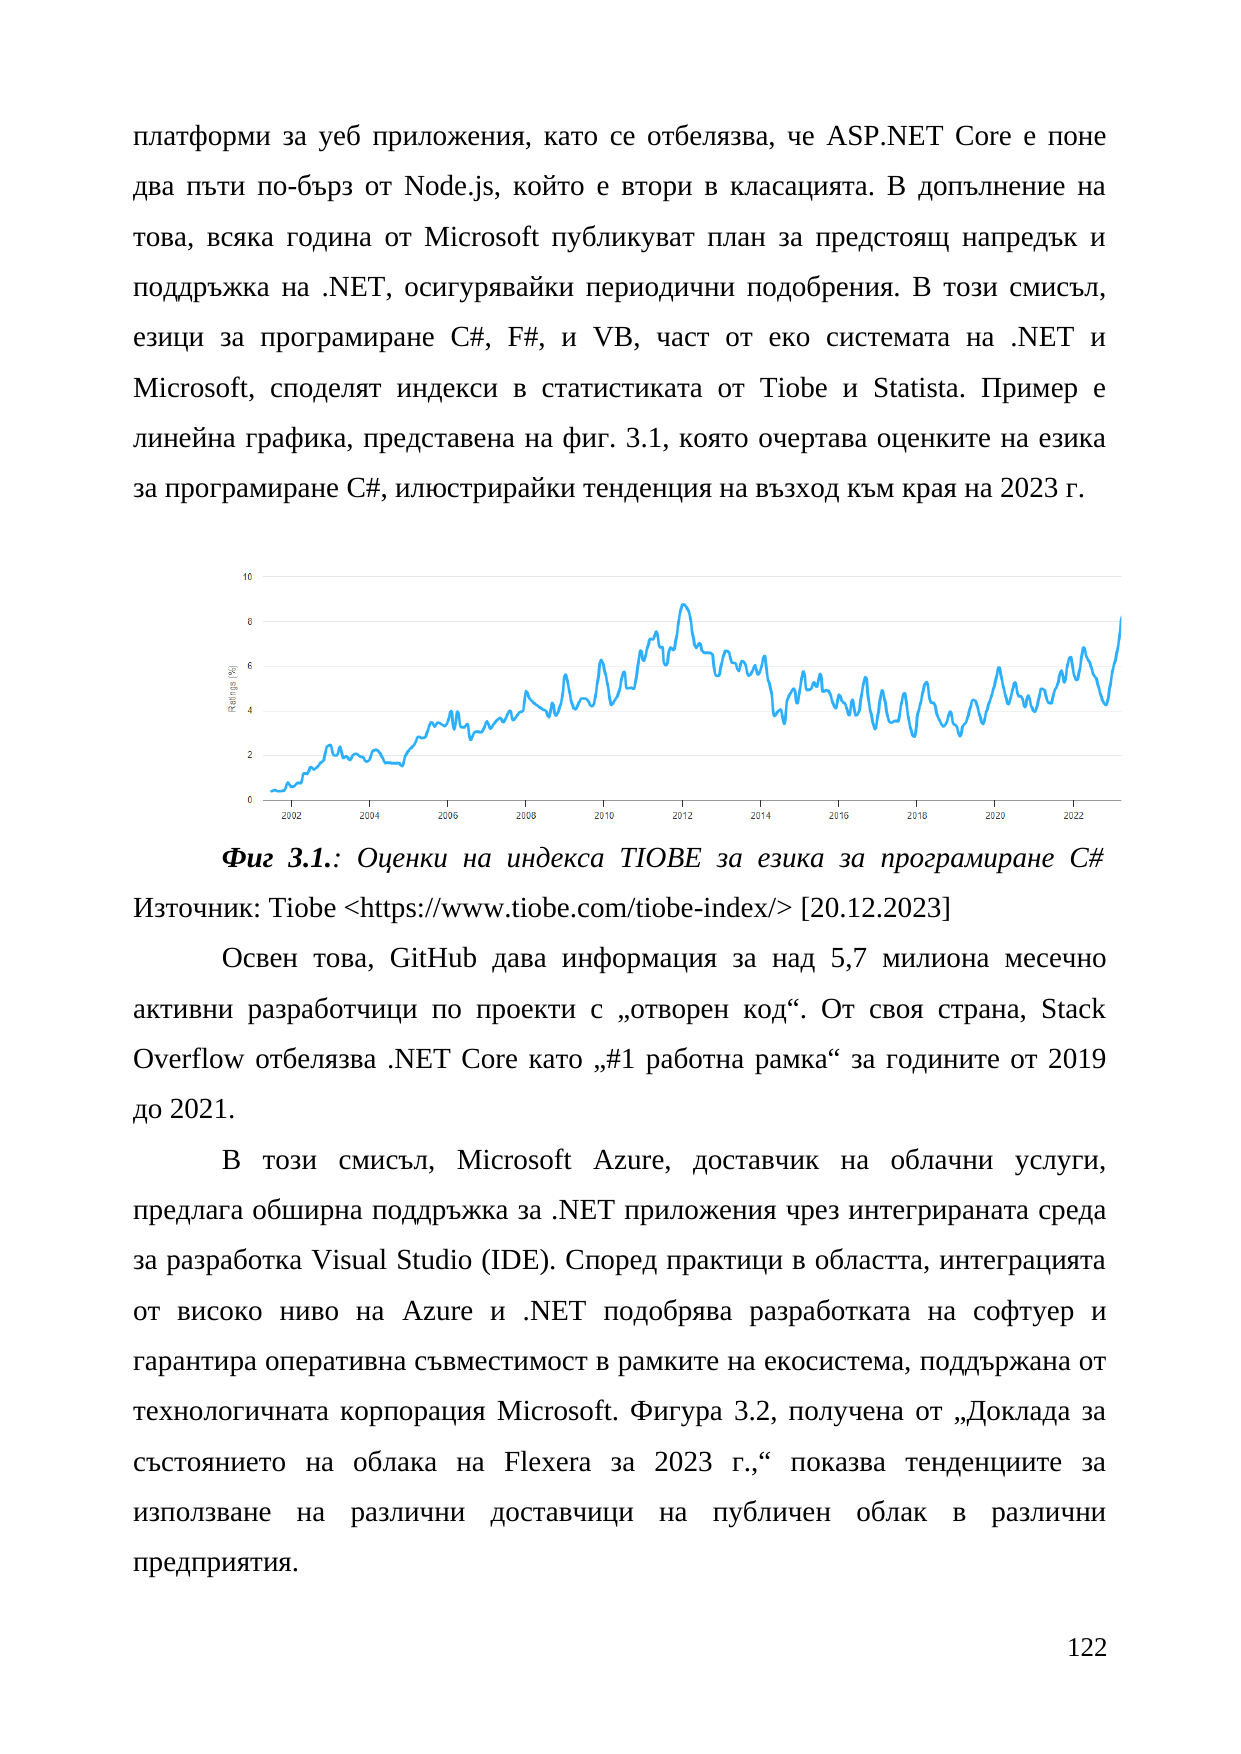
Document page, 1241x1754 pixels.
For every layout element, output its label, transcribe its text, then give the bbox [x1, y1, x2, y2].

text Освен това, GitHub дава информация за над 5,7 милиона месечно активни разработчици по проекти с „отворен код“. От своя страна, Stack Overflow отбелязва .NET Core като „#1 работна рамка“ за годините от 2019 до 2021. [133, 941, 1107, 1125]
text Фиг 3.1.: Оценки на индекса TIOBE за езика за програмиране C# Източник: Tiobe <https://www.tiobe.com/tiobe-index/> [20.12.2023] [133, 840, 1107, 924]
text В този смисъл, Microsoft Azure, доставчик на облачни услуги, предлага обширна поддръжка за .NET приложения чрез интегрираната среда за разработка Visual Studio (IDE). Според практици в областта, интеграцията от високо ниво на Azure и .NET подобрява разработката на софтуер и гарантира оперативна съвместимост в рамките на екосистема, поддържана от технологичната корпорация Microsoft. Фигура 3.2, получена от „Доклада за състоянието на облака на Flexera за 2023 г.,“ показва тенденциите за използване на различни доставчици на публичен облак в различни предприятия. [133, 1142, 1107, 1578]
picture [221, 520, 1122, 824]
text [133, 118, 1107, 504]
